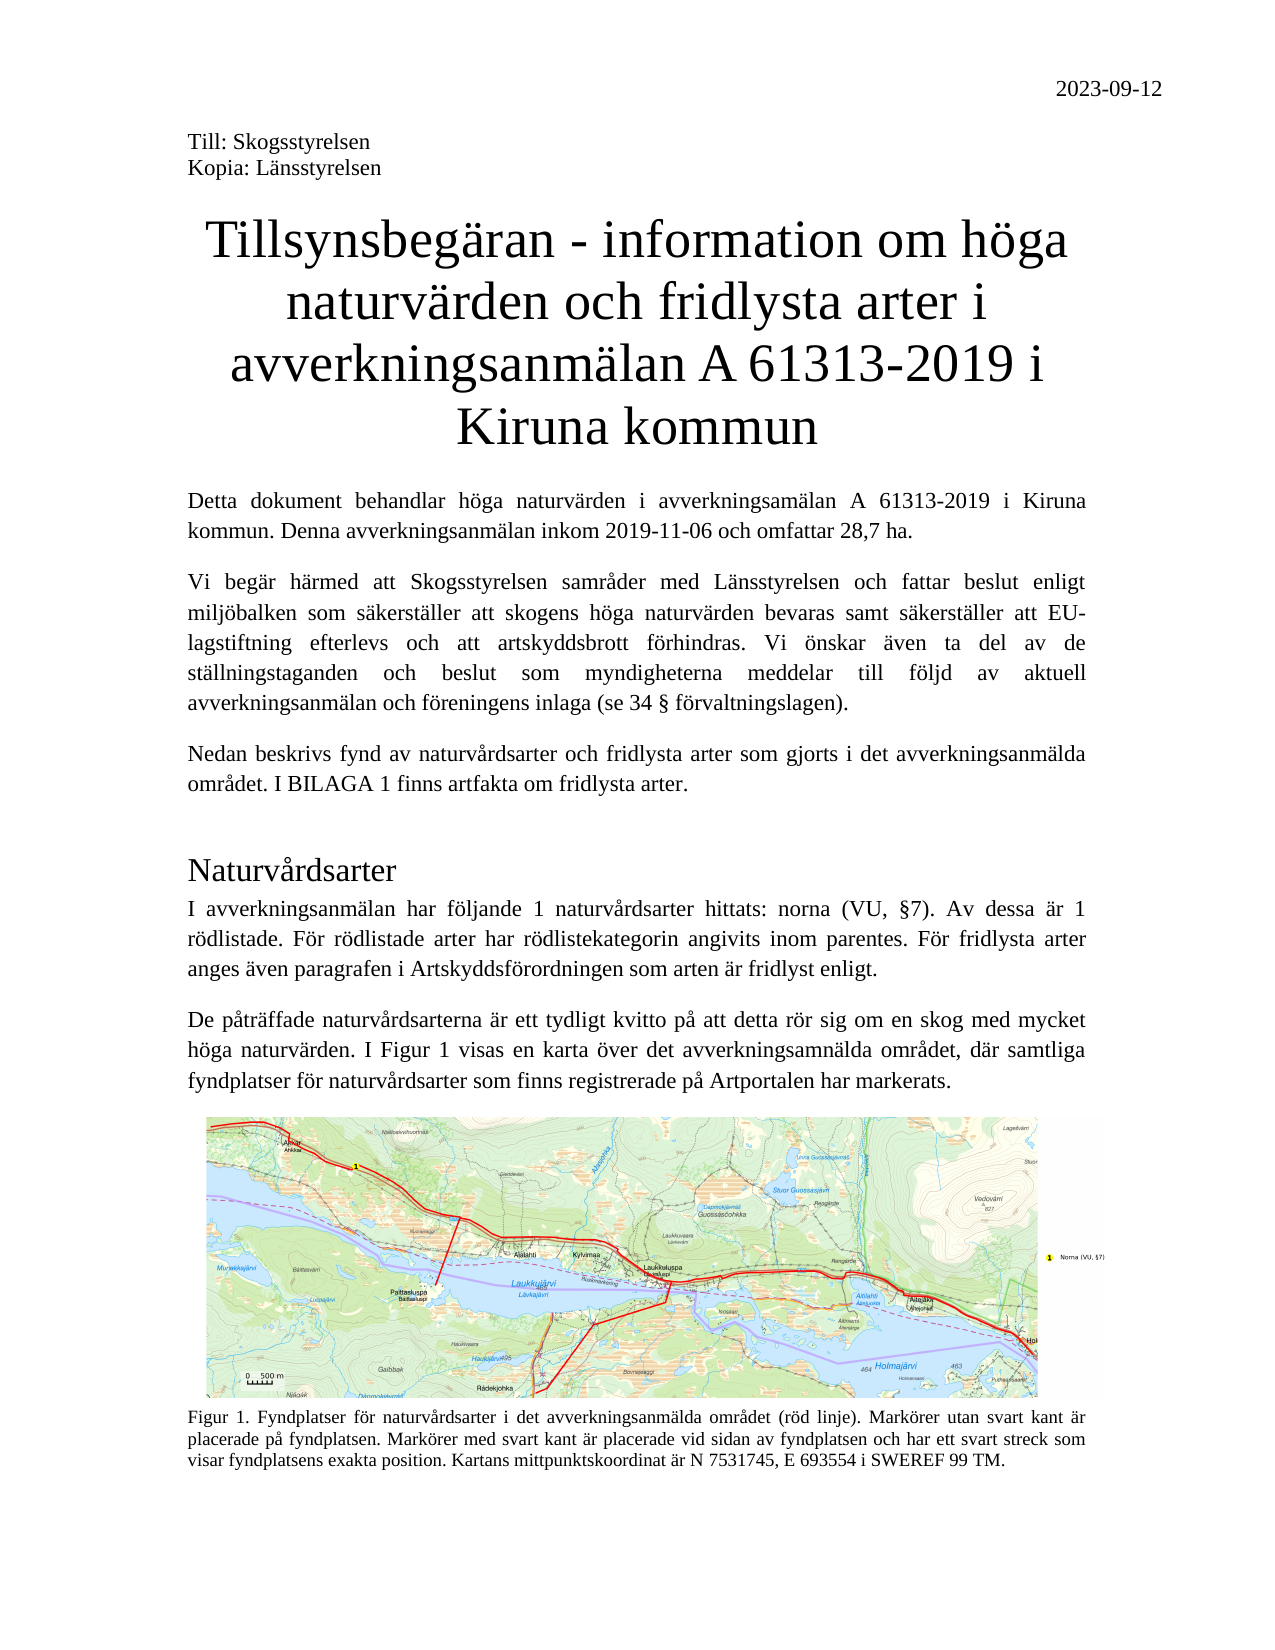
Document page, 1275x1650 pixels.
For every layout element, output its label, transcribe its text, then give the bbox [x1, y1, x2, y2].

text Figur 1. Fyndplatser för naturvårdsarter i det avverkningsanmälda området (röd linje). Markörer utan svart kant är placerade på fyndplatsen. Markörer med svart kant är placerade vid sidan av fyndplatsen och har ett svart streck som visar fyndplatsens exakta position. Kartans mittpunktskoordinat är N 7531745, E 693554 i SWEREF 99 TM. [187, 1406, 1087, 1471]
text Detta dokument behandlar höga naturvärden i avverkningsamälan A 61313-2019 i Kiruna kommun. Denna avverkningsanmälan inkom 2019-11-06 och omfattar 28,7 ha. [187, 487, 1087, 544]
text I avverkningsanmälan har följande 1 naturvårdsarter hittats: norna (VU, §7). Av dessa är 1 rödlistade. För rödlistade arter har rödlistekategorin angivits inom parentes. För fridlysta arter anges även paragrafen i Artskyddsförordningen som arten är fridlyst enligt. [187, 895, 1087, 982]
text De påträffade naturvårdsarterna är ett tydligt kvitto på att detta rör sig om en skog med mycket höga naturvärden. I Figur 1 visas en karta över det avverkningsamnälda området, där samtliga fyndplatser för naturvårdsarter som finns registrerade på Artportalen har markerats. [187, 1006, 1087, 1093]
text Vi begär härmed att Skogsstyrelsen samråder med Länsstyrelsen och fattar beslut enligt miljöbalken som säkerställer att skogens höga naturvärden bevaras samt säkerställer att EU-lagstiftning efterlevs och att artskyddsbrott förhindras. Vi önskar även ta del av de ställningstaganden och beslut som myndigheterna meddelar till följd av aktuell avverkningsanmälan och föreningens inlaga (se 34 § förvaltningslagen). [187, 568, 1087, 716]
title Tillsynsbegäran - information om höga naturvärden och fridlysta arter i avverkningsanmälan A 61313-2019 i Kiruna kommun [187, 207, 1087, 456]
subtitle Naturvårdsarter [187, 851, 1087, 889]
picture [206, 1117, 1107, 1398]
text Nedan beskrivs fynd av naturvårdsarter och fridlysta arter som gjorts i det avverkningsanmälda området. I BILAGA 1 finns artfakta om fridlysta arter. [187, 740, 1087, 797]
